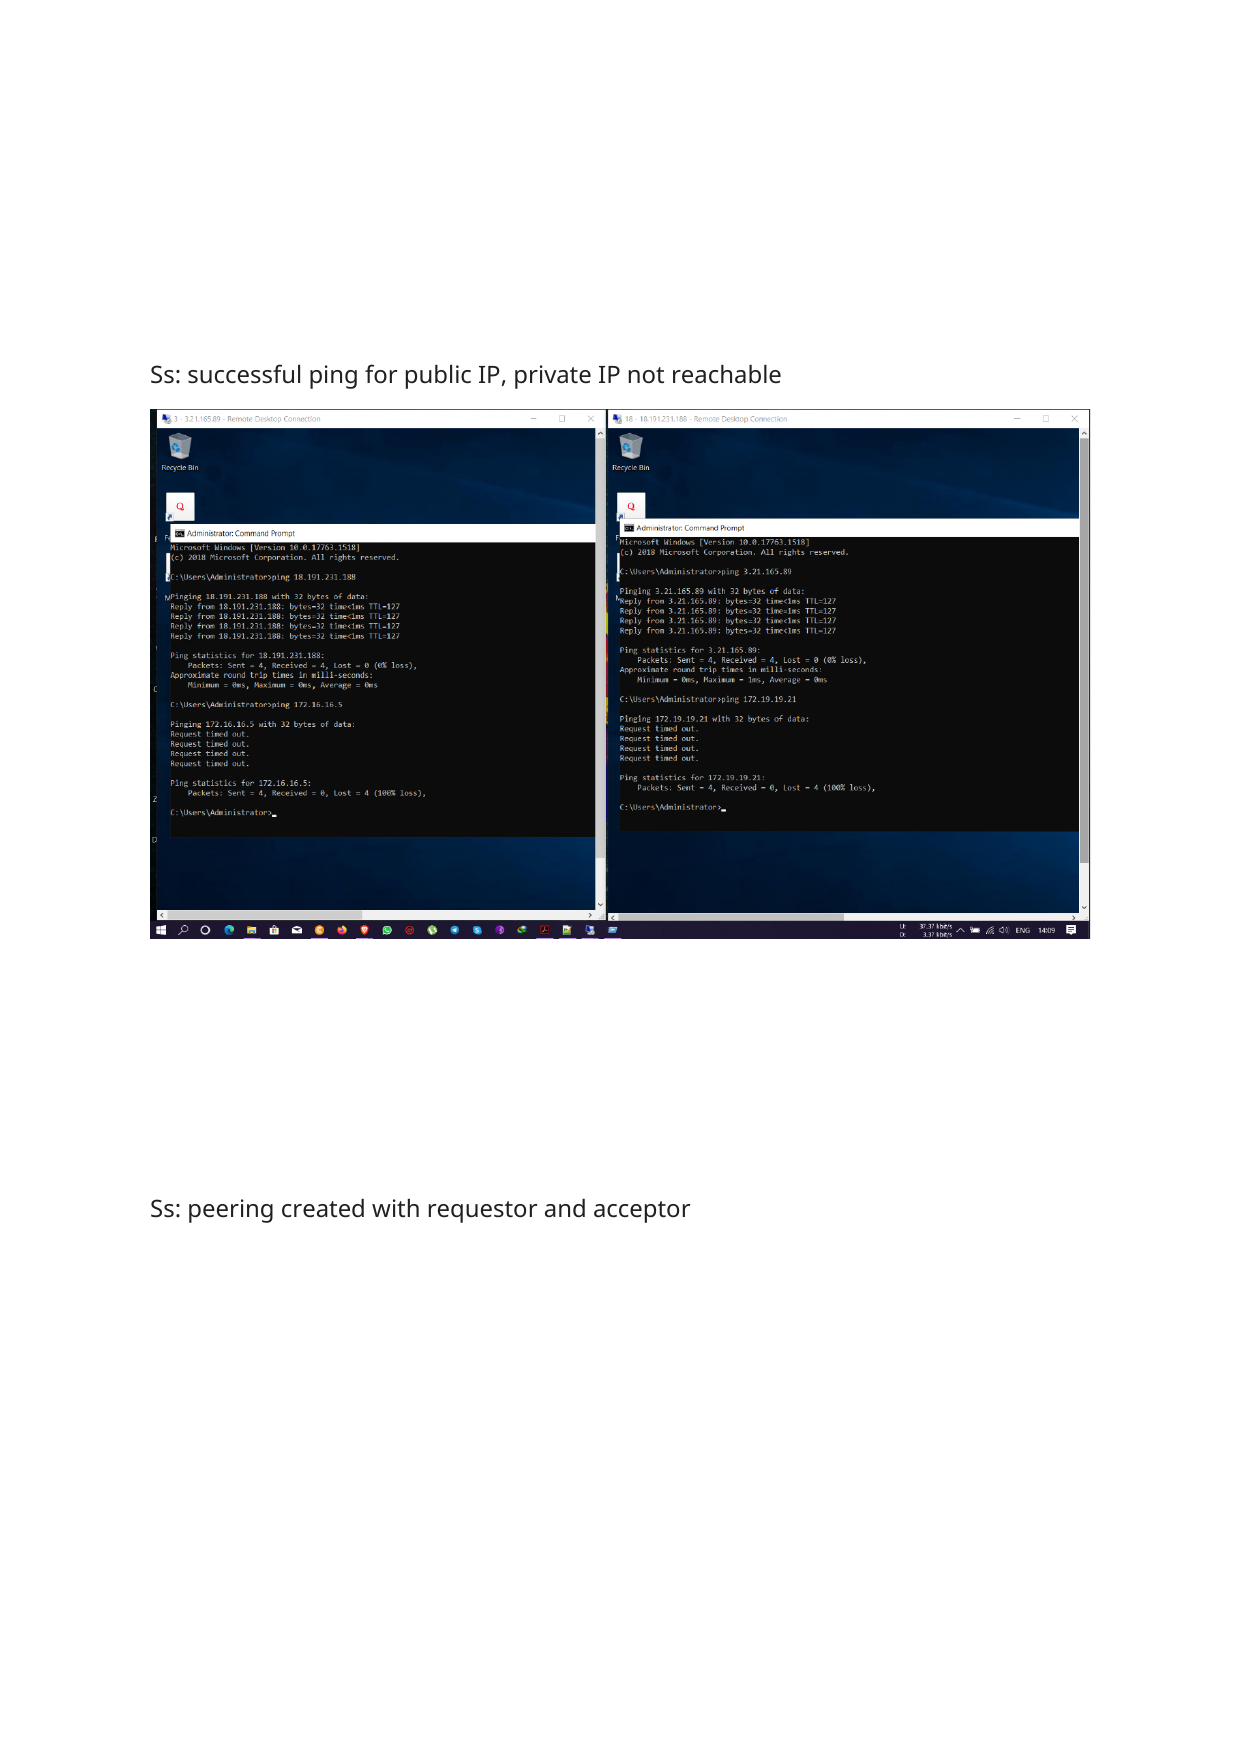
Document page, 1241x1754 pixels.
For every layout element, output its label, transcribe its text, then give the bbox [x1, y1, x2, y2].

picture [150, 409, 1091, 939]
text Ss: peering created with requestor and acceptor [150, 1191, 1090, 1224]
text Ss: successful ping for public IP, private IP not reachable [150, 357, 1090, 390]
